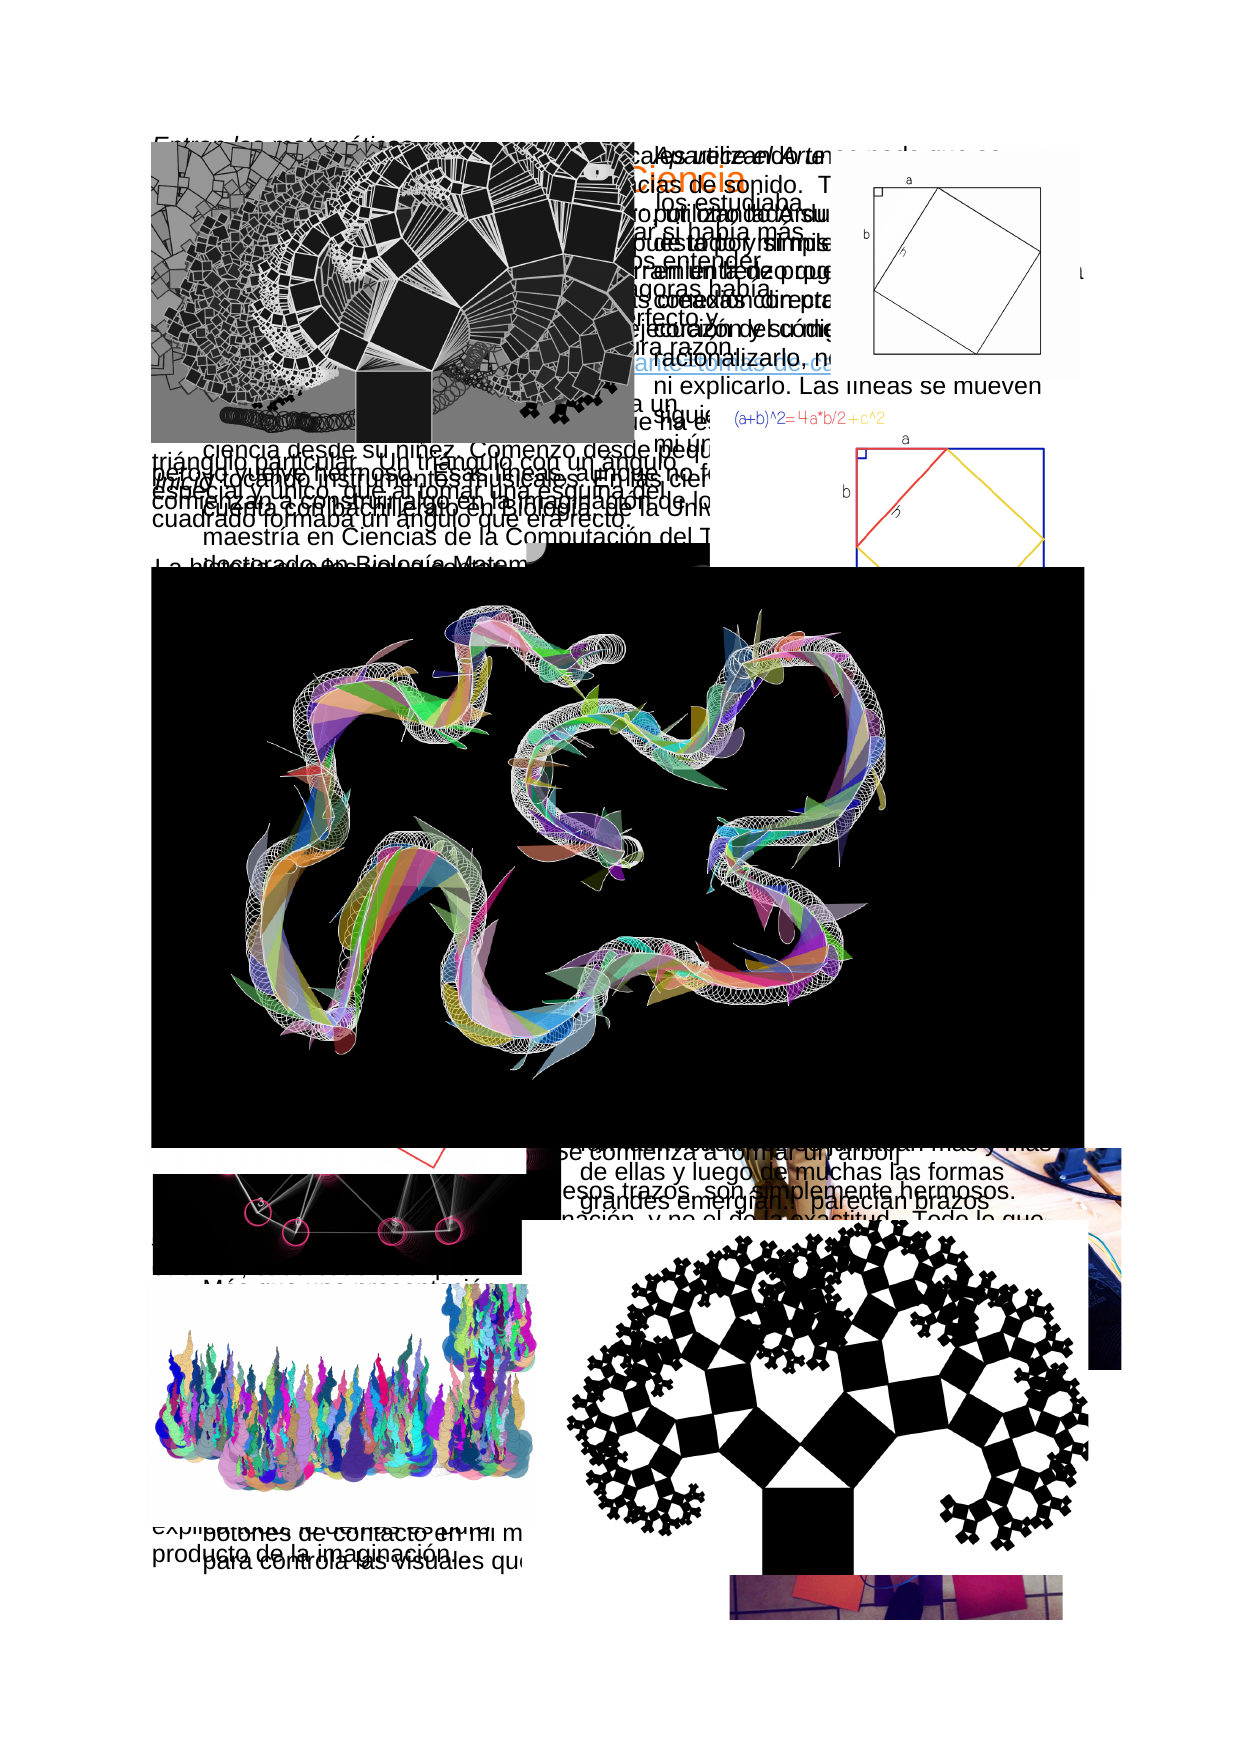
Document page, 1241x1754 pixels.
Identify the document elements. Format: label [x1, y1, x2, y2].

picture [146, 400, 1121, 1620]
picture [151, 142, 634, 443]
